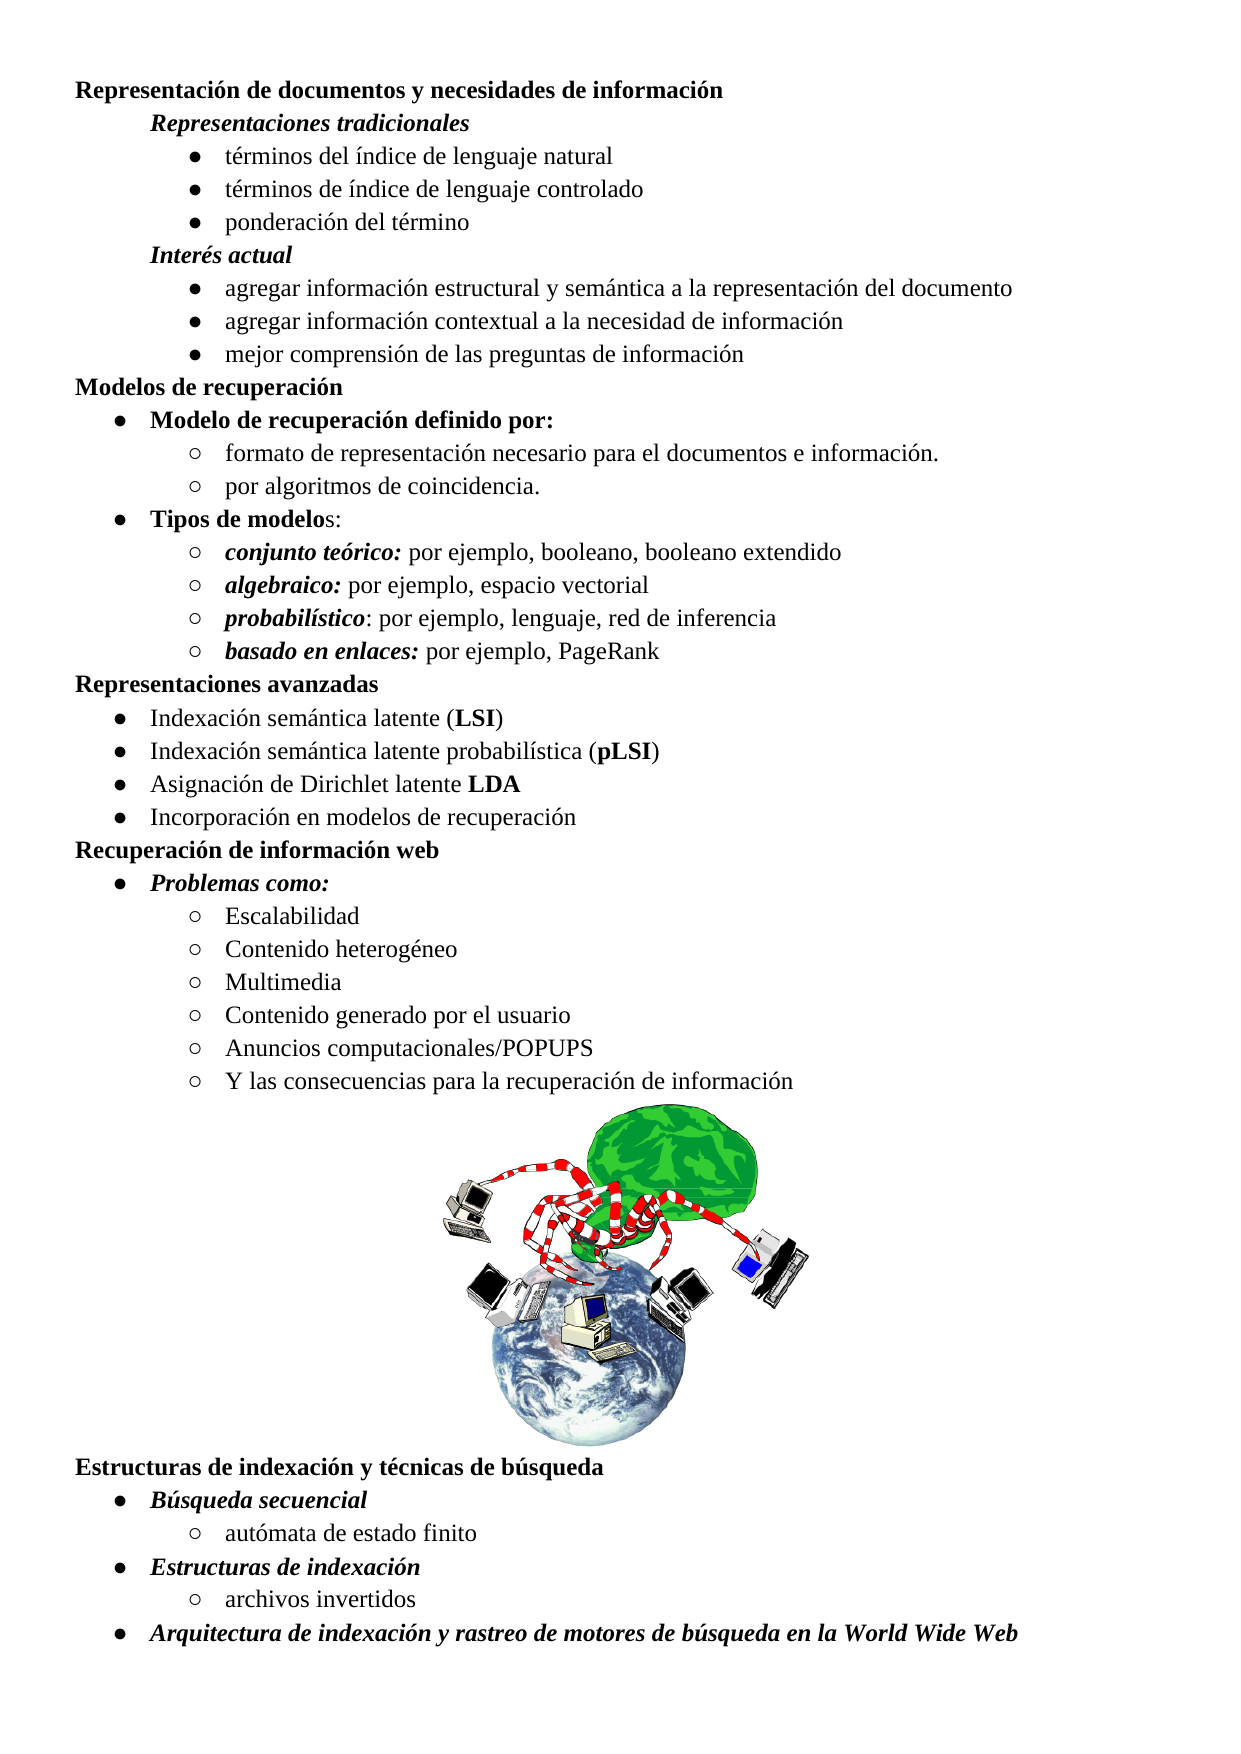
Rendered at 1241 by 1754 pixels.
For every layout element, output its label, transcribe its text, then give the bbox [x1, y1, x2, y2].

list Contenido generado por el usuario [187, 1000, 1165, 1029]
list términos de índice de lenguaje controlado [187, 174, 1165, 203]
list Asignación de Dirichlet latente LDA [112, 769, 1165, 798]
list Anuncios computacionales/POPUPS [187, 1033, 1165, 1062]
list Problemas como: [112, 868, 1165, 897]
text Representaciones avanzadas [75, 669, 1165, 698]
list Tipos de modelos: [112, 504, 1165, 533]
list Incorporación en modelos de recuperación [112, 802, 1165, 831]
list Contenido heterogéneo [187, 934, 1165, 963]
text Interés actual [150, 240, 1165, 269]
list Escalabilidad [187, 901, 1165, 930]
list mejor comprensión de las preguntas de información [187, 339, 1165, 368]
list términos del índice de lenguaje natural [187, 141, 1165, 170]
list Y las consecuencias para la recuperación de información [187, 1066, 1165, 1095]
list por algoritmos de coincidencia. [187, 471, 1165, 500]
list Multimedia [187, 967, 1165, 996]
list archivos invertidos [187, 1584, 1165, 1613]
list Modelo de recuperación definido por: [112, 405, 1165, 434]
text Representaciones tradicionales [150, 108, 1165, 137]
list Indexación semántica latente probabilística (pLSI) [112, 736, 1165, 764]
list ponderación del término [187, 207, 1165, 236]
text Recuperación de información web [75, 835, 1165, 864]
text Estructuras de indexación y técnicas de búsqueda [75, 1452, 1165, 1481]
list formato de representación necesario para el documentos e información. [187, 438, 1165, 467]
list conjunto teórico: por ejemplo, booleano, booleano extendido [187, 537, 1165, 566]
list probabilístico: por ejemplo, lenguaje, red de inferencia [187, 603, 1165, 632]
list Búsqueda secuencial [112, 1486, 1165, 1514]
text Representación de documentos y necesidades de información [75, 75, 1165, 104]
list Arquitectura de indexación y rastreo de motores de búsqueda en la World Wide Web [112, 1618, 1165, 1646]
list algebraico: por ejemplo, espacio vectorial [187, 570, 1165, 599]
picture [420, 1099, 820, 1449]
text Modelos de recuperación [75, 372, 1165, 401]
list Indexación semántica latente (LSI) [112, 702, 1165, 731]
list agregar información estructural y semántica a la representación del documento [187, 273, 1165, 302]
list basado en enlaces: por ejemplo, PageRank [187, 636, 1165, 665]
list Estructuras de indexación [112, 1552, 1165, 1580]
list agregar información contextual a la necesidad de información [187, 306, 1165, 335]
list autómata de estado finito [187, 1518, 1165, 1547]
